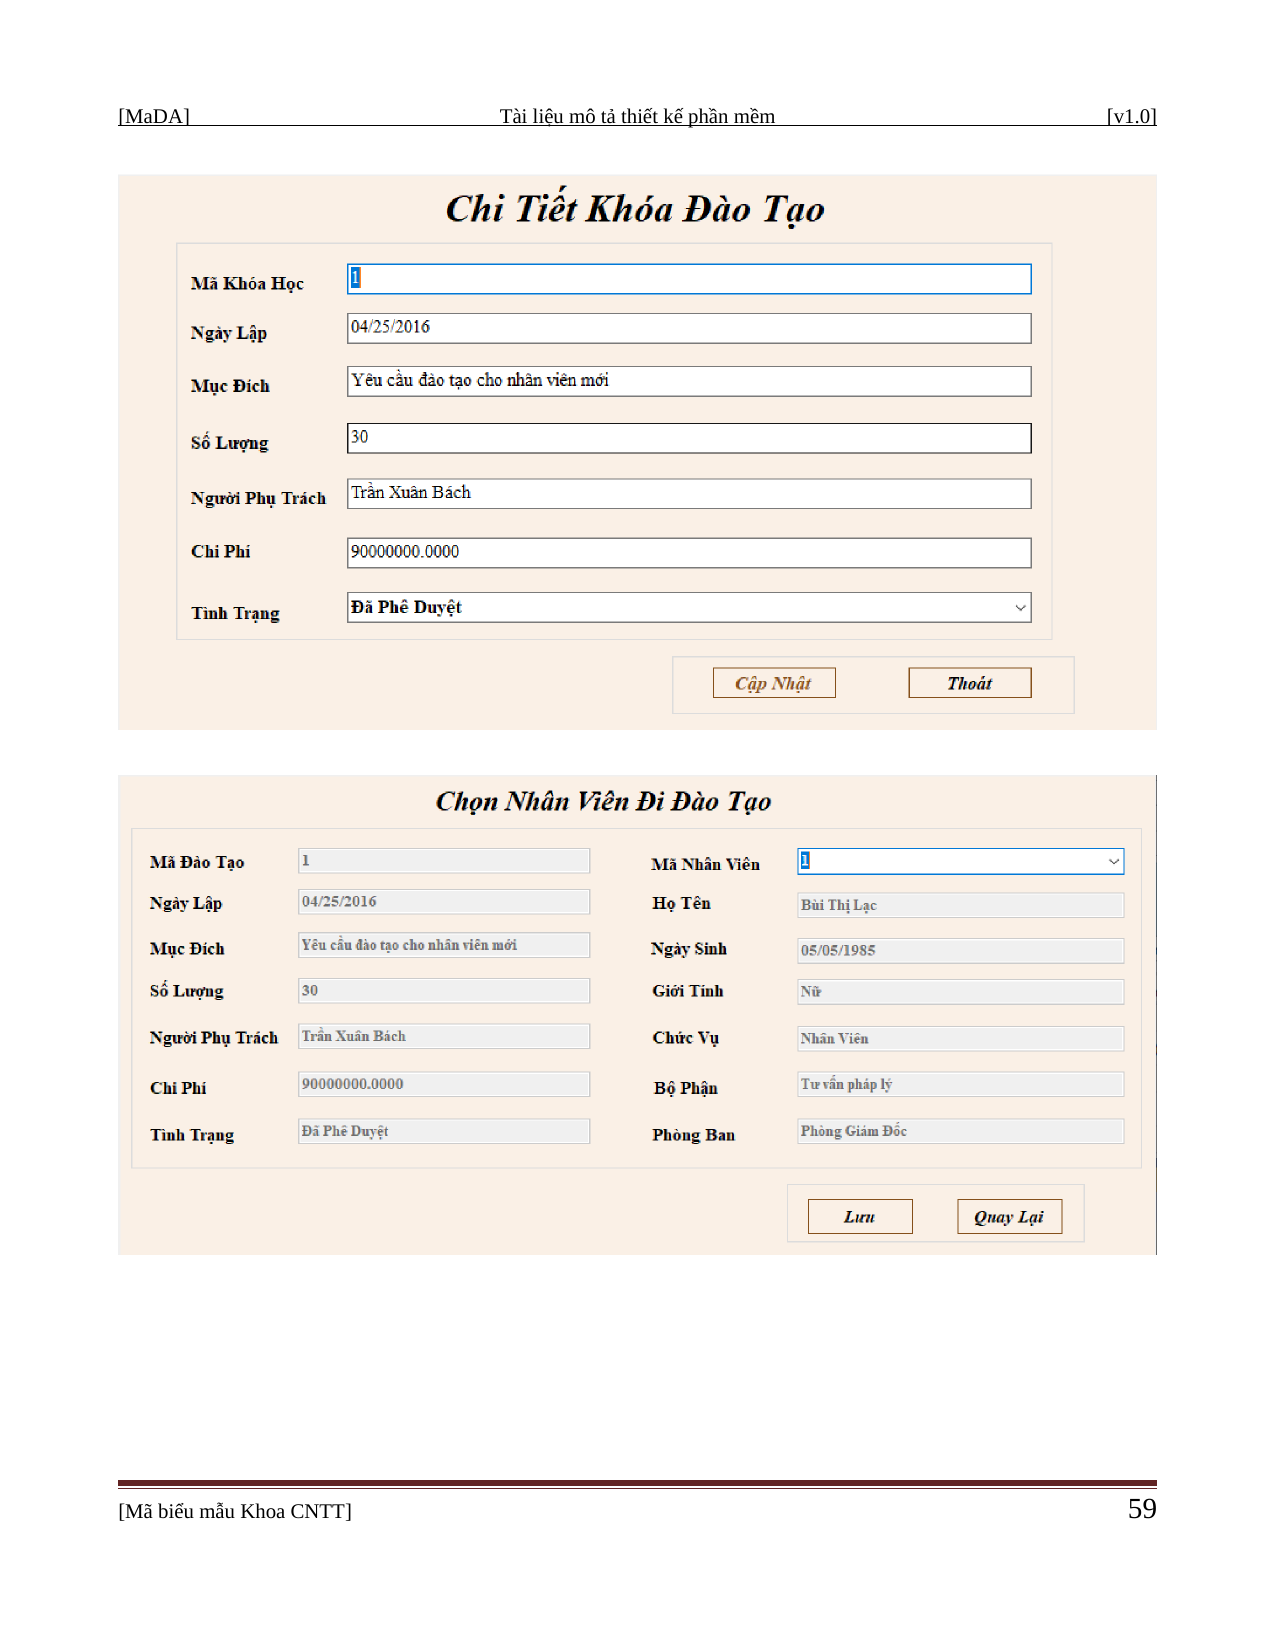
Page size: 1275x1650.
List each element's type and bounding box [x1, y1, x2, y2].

picture [118, 174, 1157, 730]
picture [118, 775, 1157, 1255]
